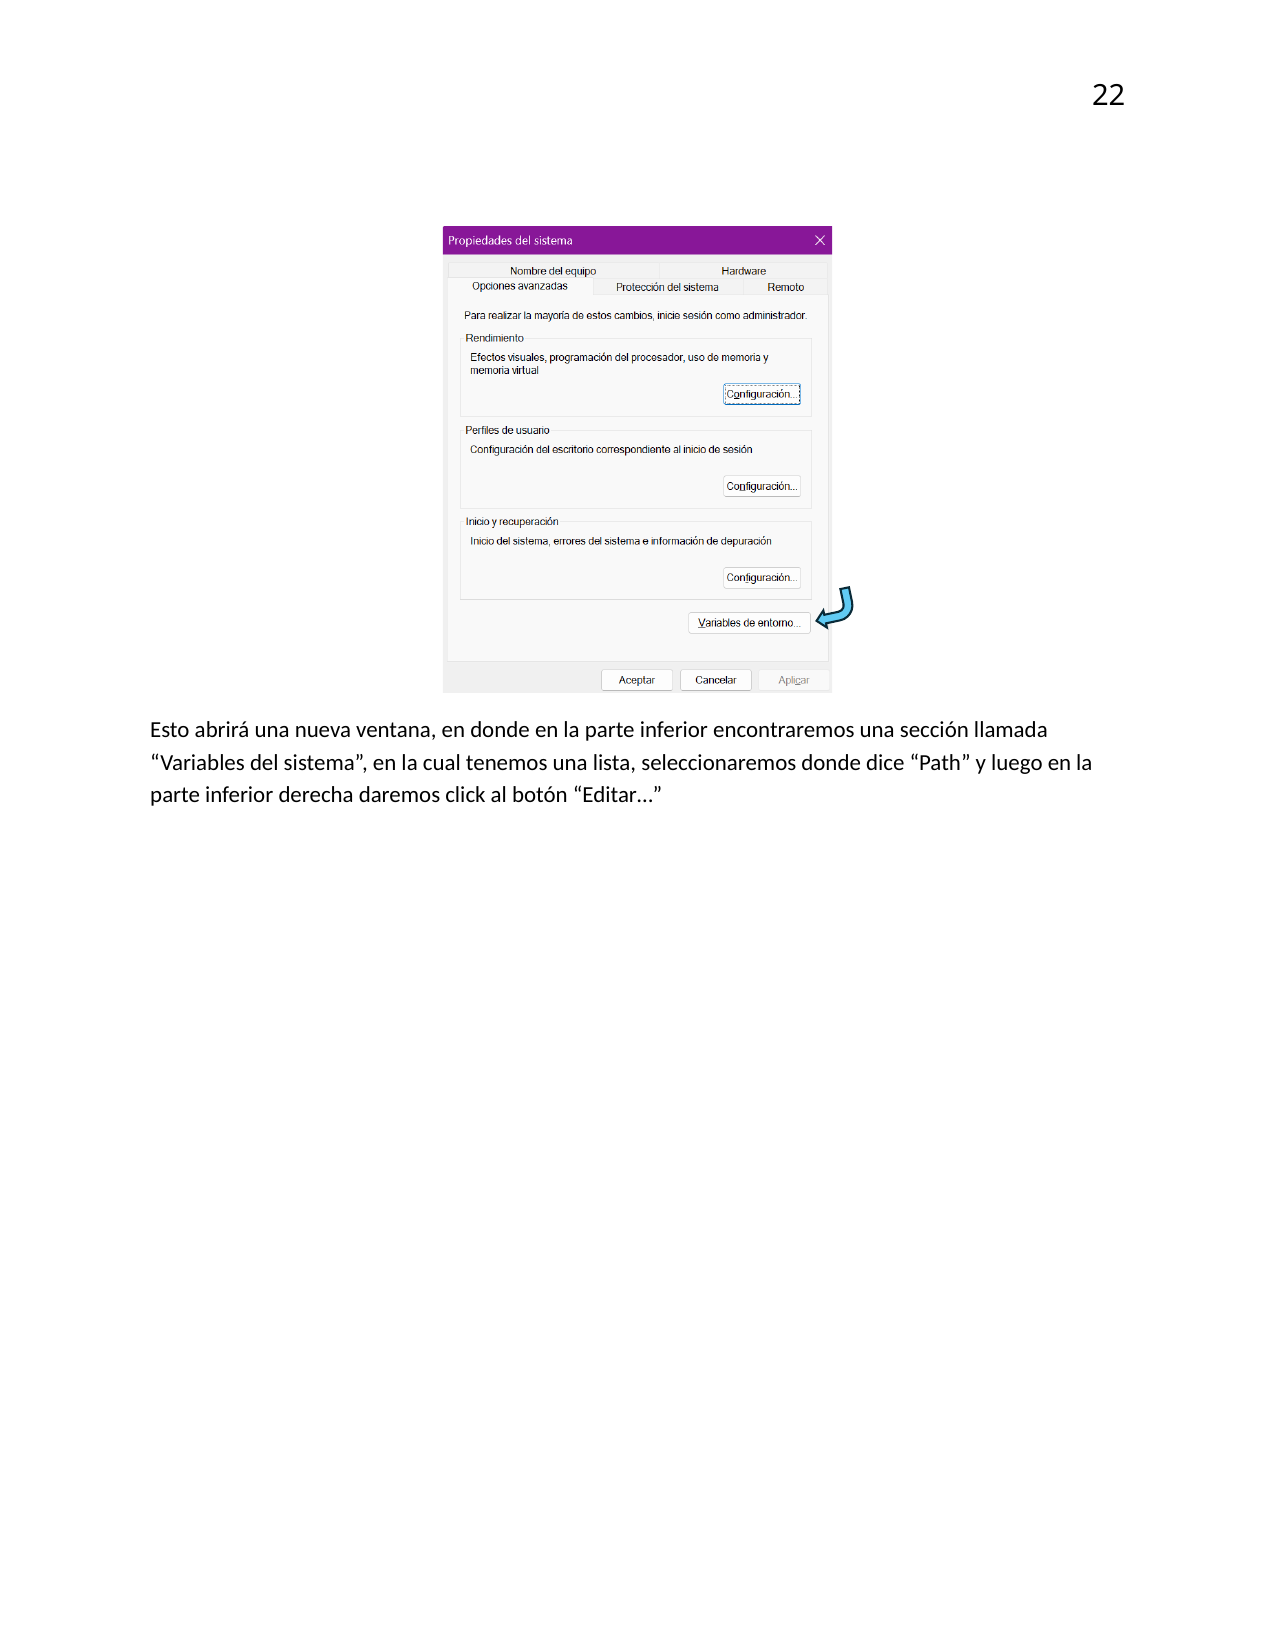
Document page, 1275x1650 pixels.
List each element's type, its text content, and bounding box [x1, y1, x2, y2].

text Esto abrirá una nueva ventana, en donde en la parte inferior encontraremos una sección llamada “Variables del sistema”, en la cual tenemos una lista, seleccionaremos donde dice “Path” y luego en la parte inferior derecha daremos click al botón “Editar…” [150, 716, 1125, 808]
picture [442, 226, 833, 693]
